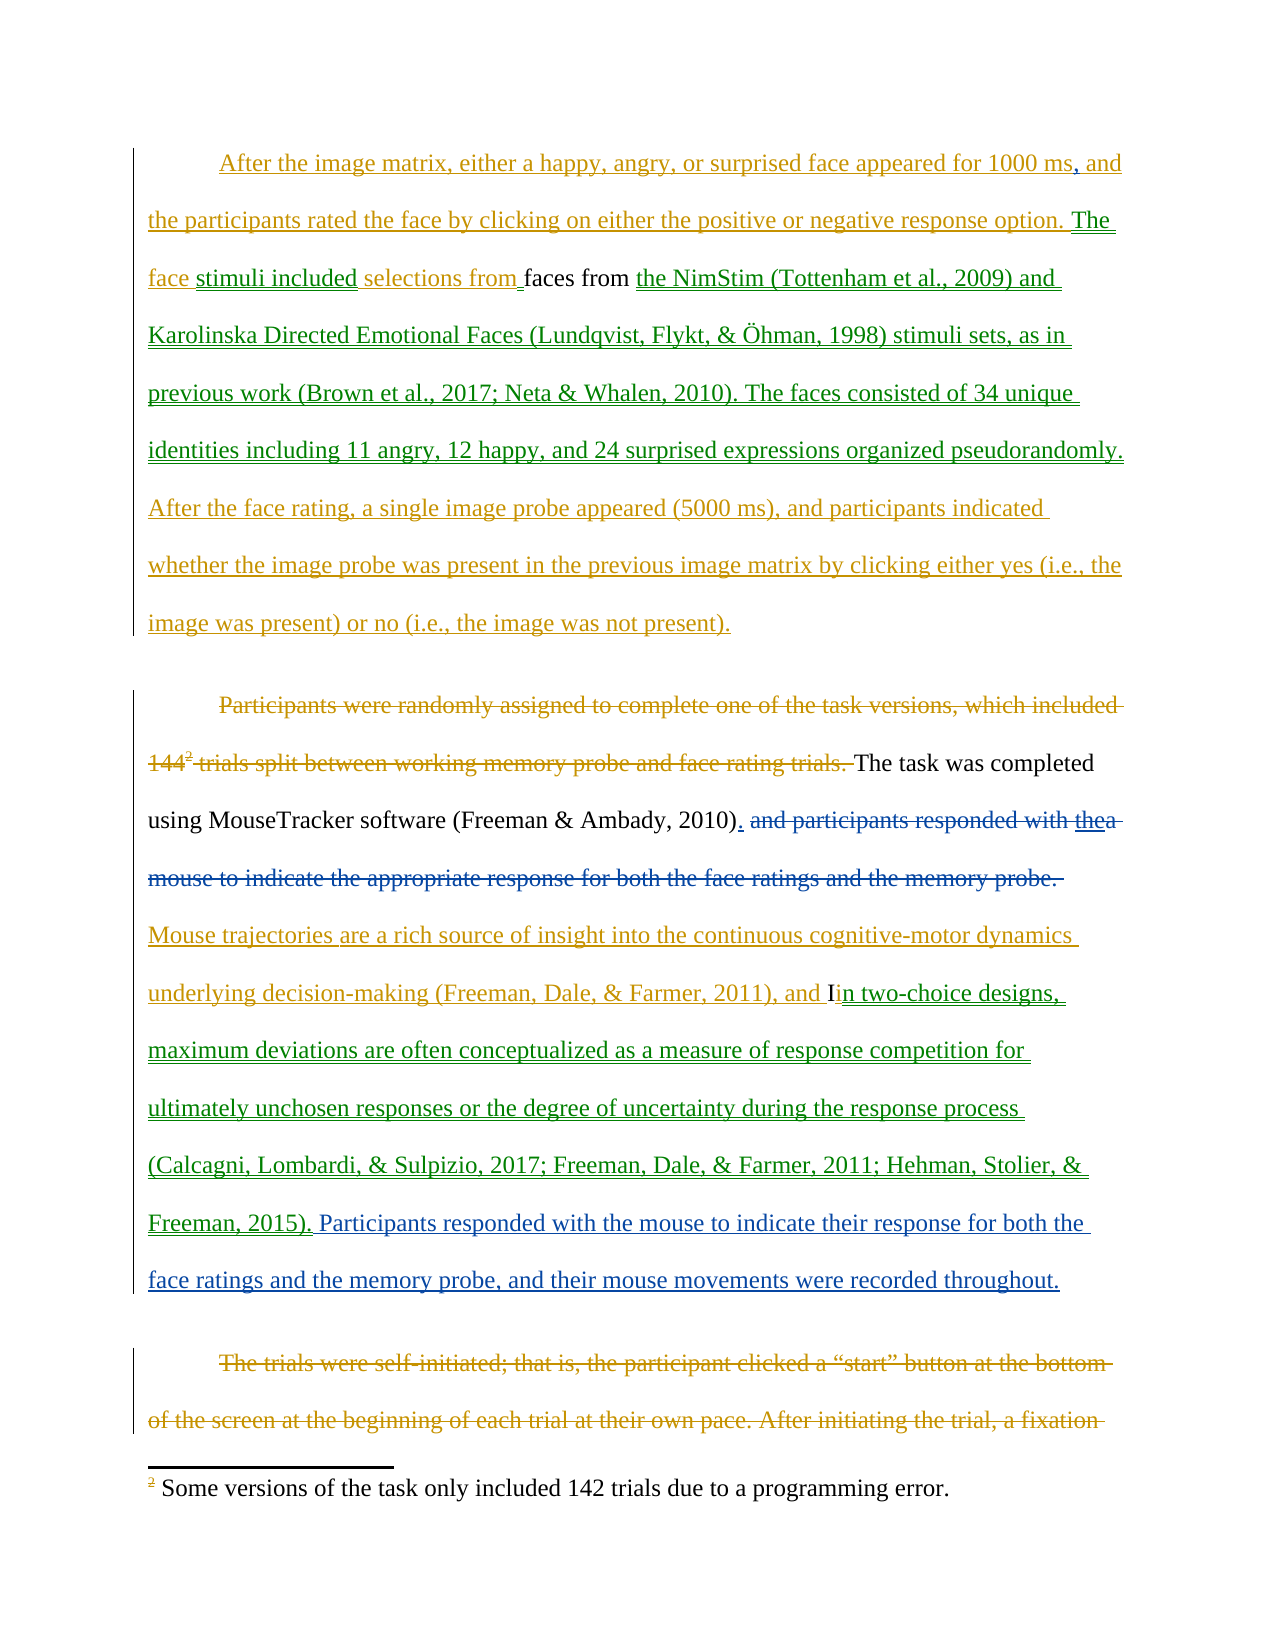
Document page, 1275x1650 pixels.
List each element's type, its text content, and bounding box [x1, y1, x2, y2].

text The task was completed using MouseTracker software (Freeman & Ambady, 2010) [148, 690, 1127, 1294]
